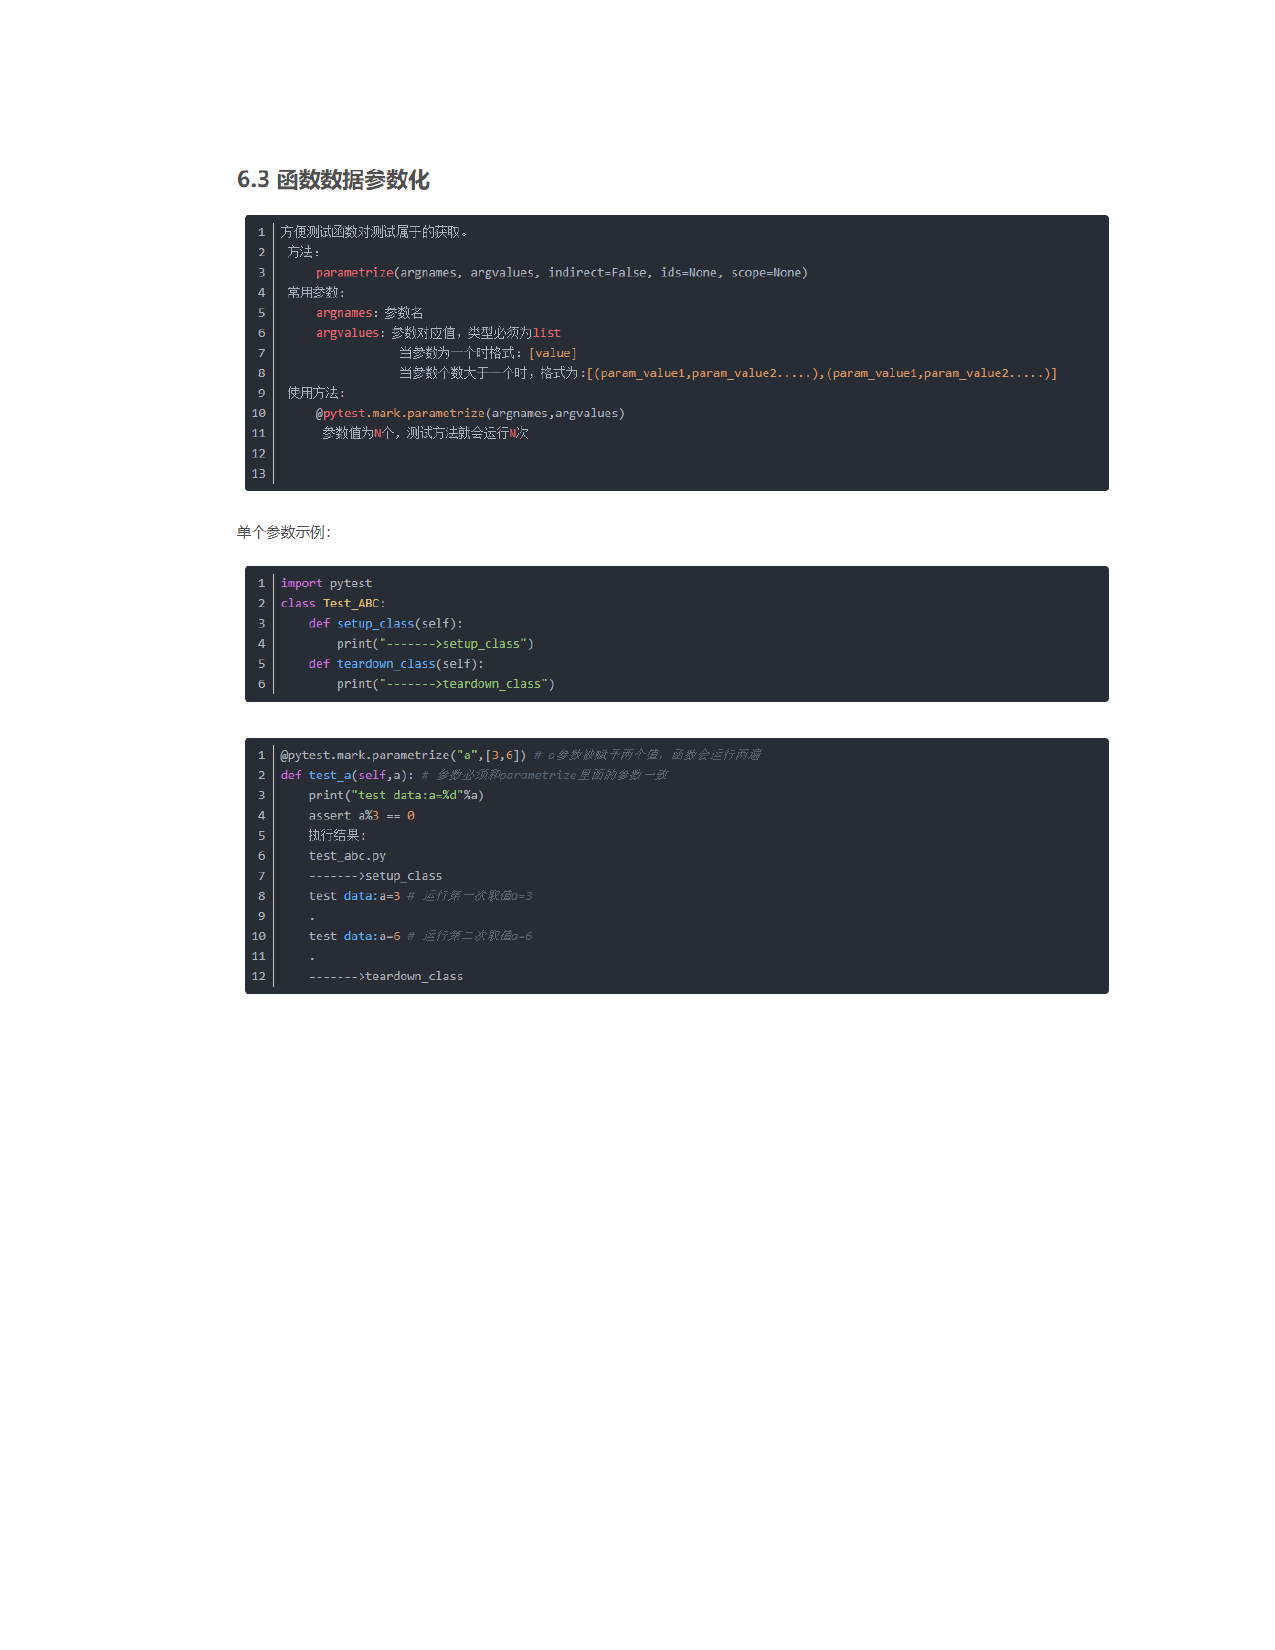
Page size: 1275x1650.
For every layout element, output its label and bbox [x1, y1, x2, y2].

picture [225, 150, 1125, 1000]
